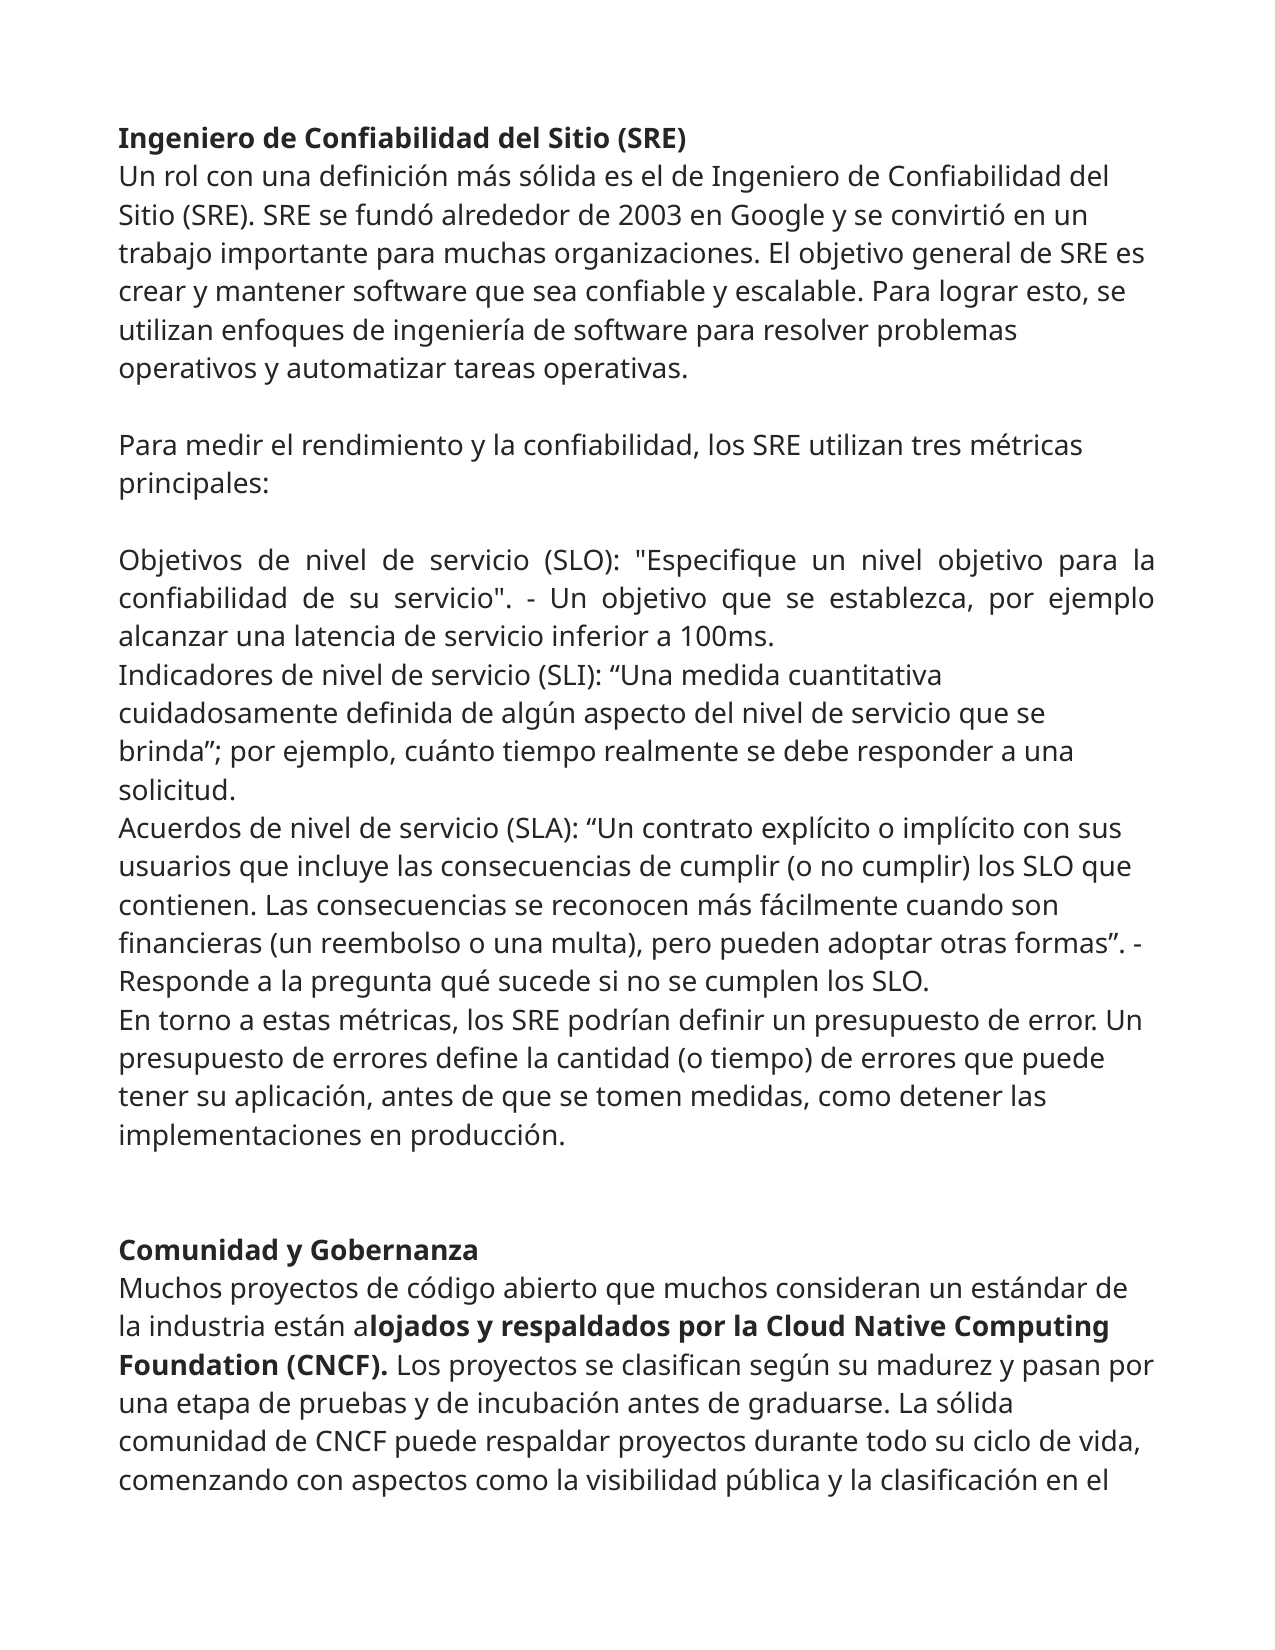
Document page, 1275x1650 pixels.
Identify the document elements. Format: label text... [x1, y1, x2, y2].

text Ingeniero de Confiabilidad del Sitio (SRE) [118, 118, 1157, 156]
text Indicadores de nivel de servicio (SLI): “Una medida cuantitativa cuidadosamente definida de algún aspecto del nivel de servicio que se brinda”; por ejemplo, cuánto tiempo realmente se debe responder a una solicitud. [118, 655, 1157, 808]
text En torno a estas métricas, los SRE podrían definir un presupuesto de error. Un presupuesto de errores define la cantidad (o tiempo) de errores que puede tener su aplicación, antes de que se tomen medidas, como detener las implementaciones en producción. [118, 1000, 1157, 1153]
text Comunidad y Gobernanza [118, 1230, 1157, 1268]
text Un rol con una definición más sólida es el de Ingeniero de Confiabilidad del Sitio (SRE). SRE se fundó alrededor de 2003 en Google y se convirtió en un trabajo importante para muchas organizaciones. El objetivo general de SRE es crear y mantener software que sea confiable y escalable. Para lograr esto, se utilizan enfoques de ingeniería de software para resolver problemas operativos y automatizar tareas operativas. [118, 156, 1157, 386]
text Objetivos de nivel de servicio (SLO): "Especifique un nivel objetivo para la confiabilidad de su servicio". - Un objetivo que se establezca, por ejemplo alcanzar una latencia de servicio inferior a 100ms. [118, 540, 1157, 655]
text Para medir el rendimiento y la confiabilidad, los SRE utilizan tres métricas principales: [118, 425, 1157, 501]
text Acuerdos de nivel de servicio (SLA): “Un contrato explícito o implícito con sus usuarios que incluye las consecuencias de cumplir (o no cumplir) los SLO que contienen. Las consecuencias se reconocen más fácilmente cuando son financieras (un reembolso o una multa), pero pueden adoptar otras formas”. - Responde a la pregunta qué sucede si no se cumplen los SLO. [118, 808, 1157, 1000]
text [118, 1268, 1157, 1498]
